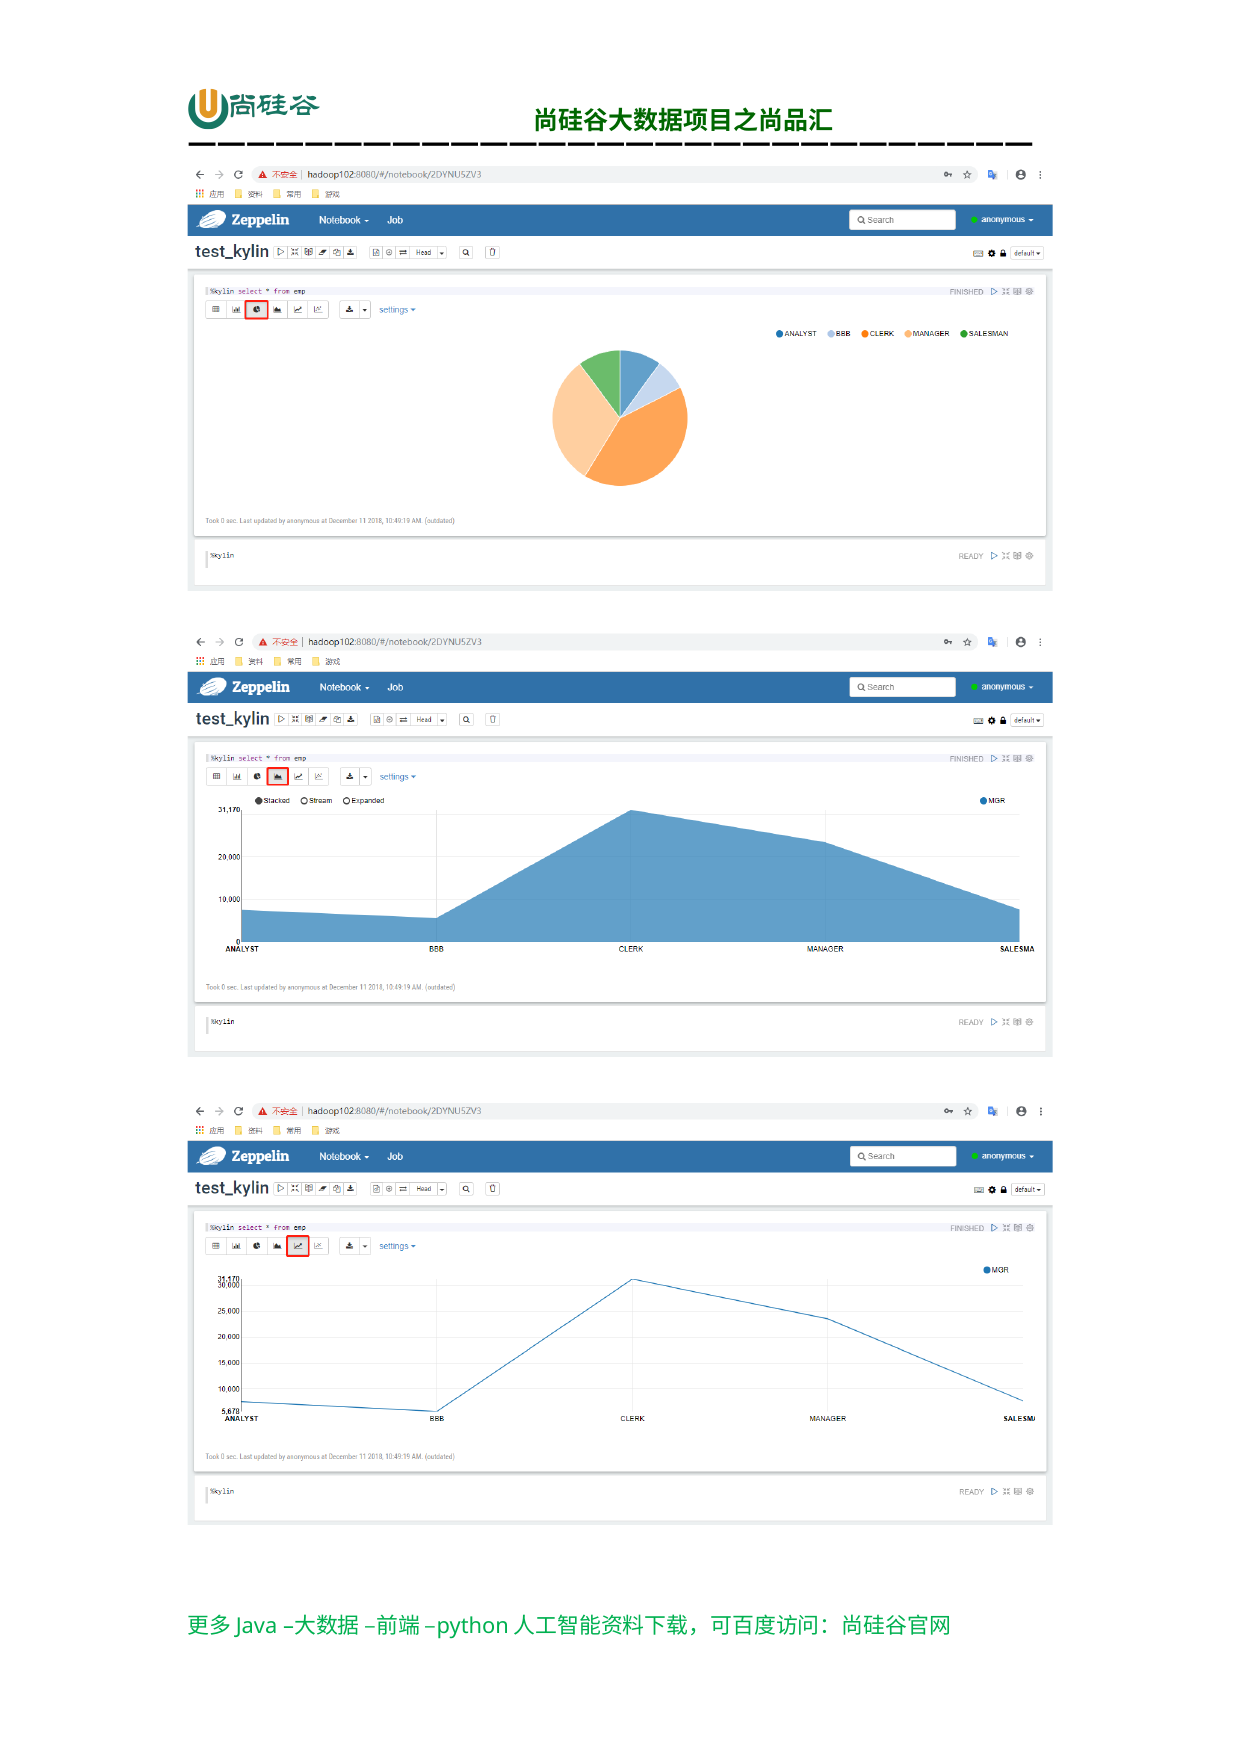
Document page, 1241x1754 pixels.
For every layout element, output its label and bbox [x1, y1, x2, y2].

picture [187, 632, 1053, 1057]
picture [187, 165, 1053, 591]
picture [187, 88, 321, 130]
picture [187, 1100, 1053, 1525]
